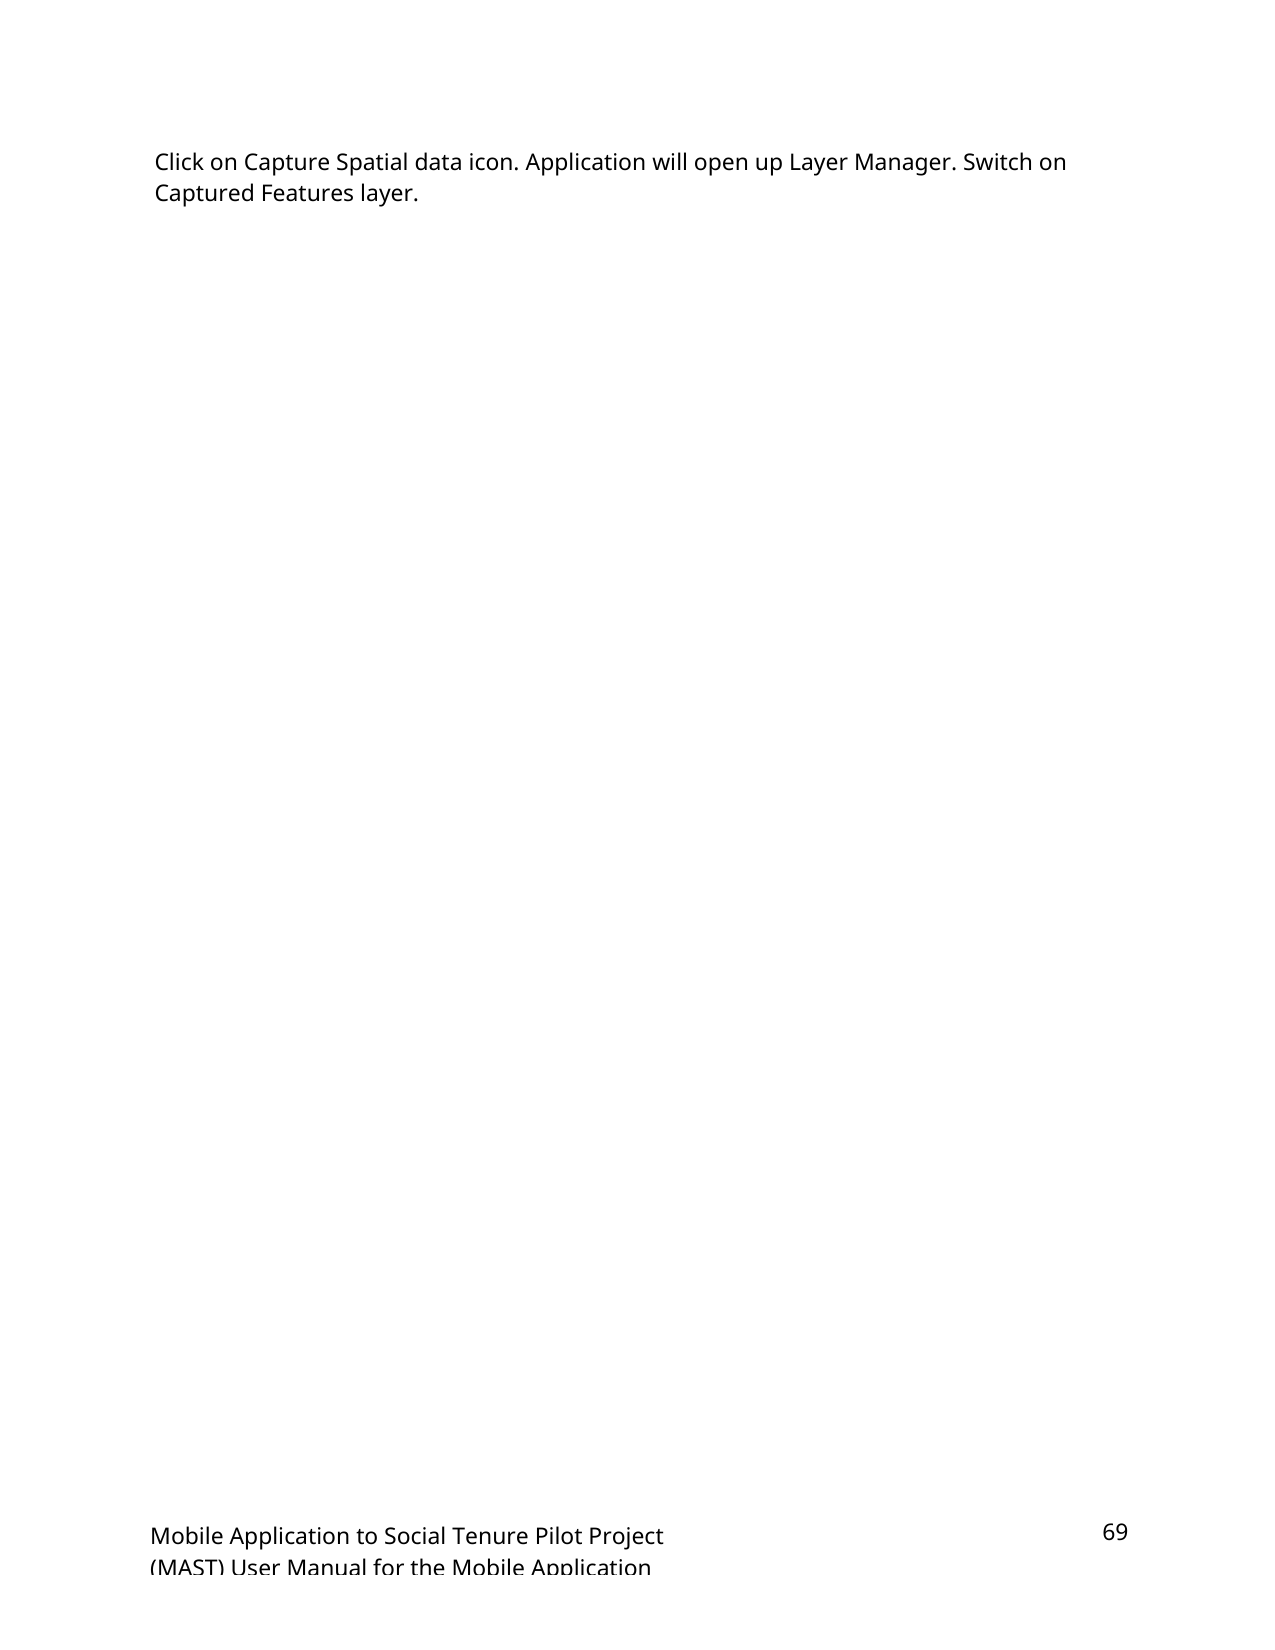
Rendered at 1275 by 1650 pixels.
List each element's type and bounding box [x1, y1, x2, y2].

text [154, 146, 1135, 208]
